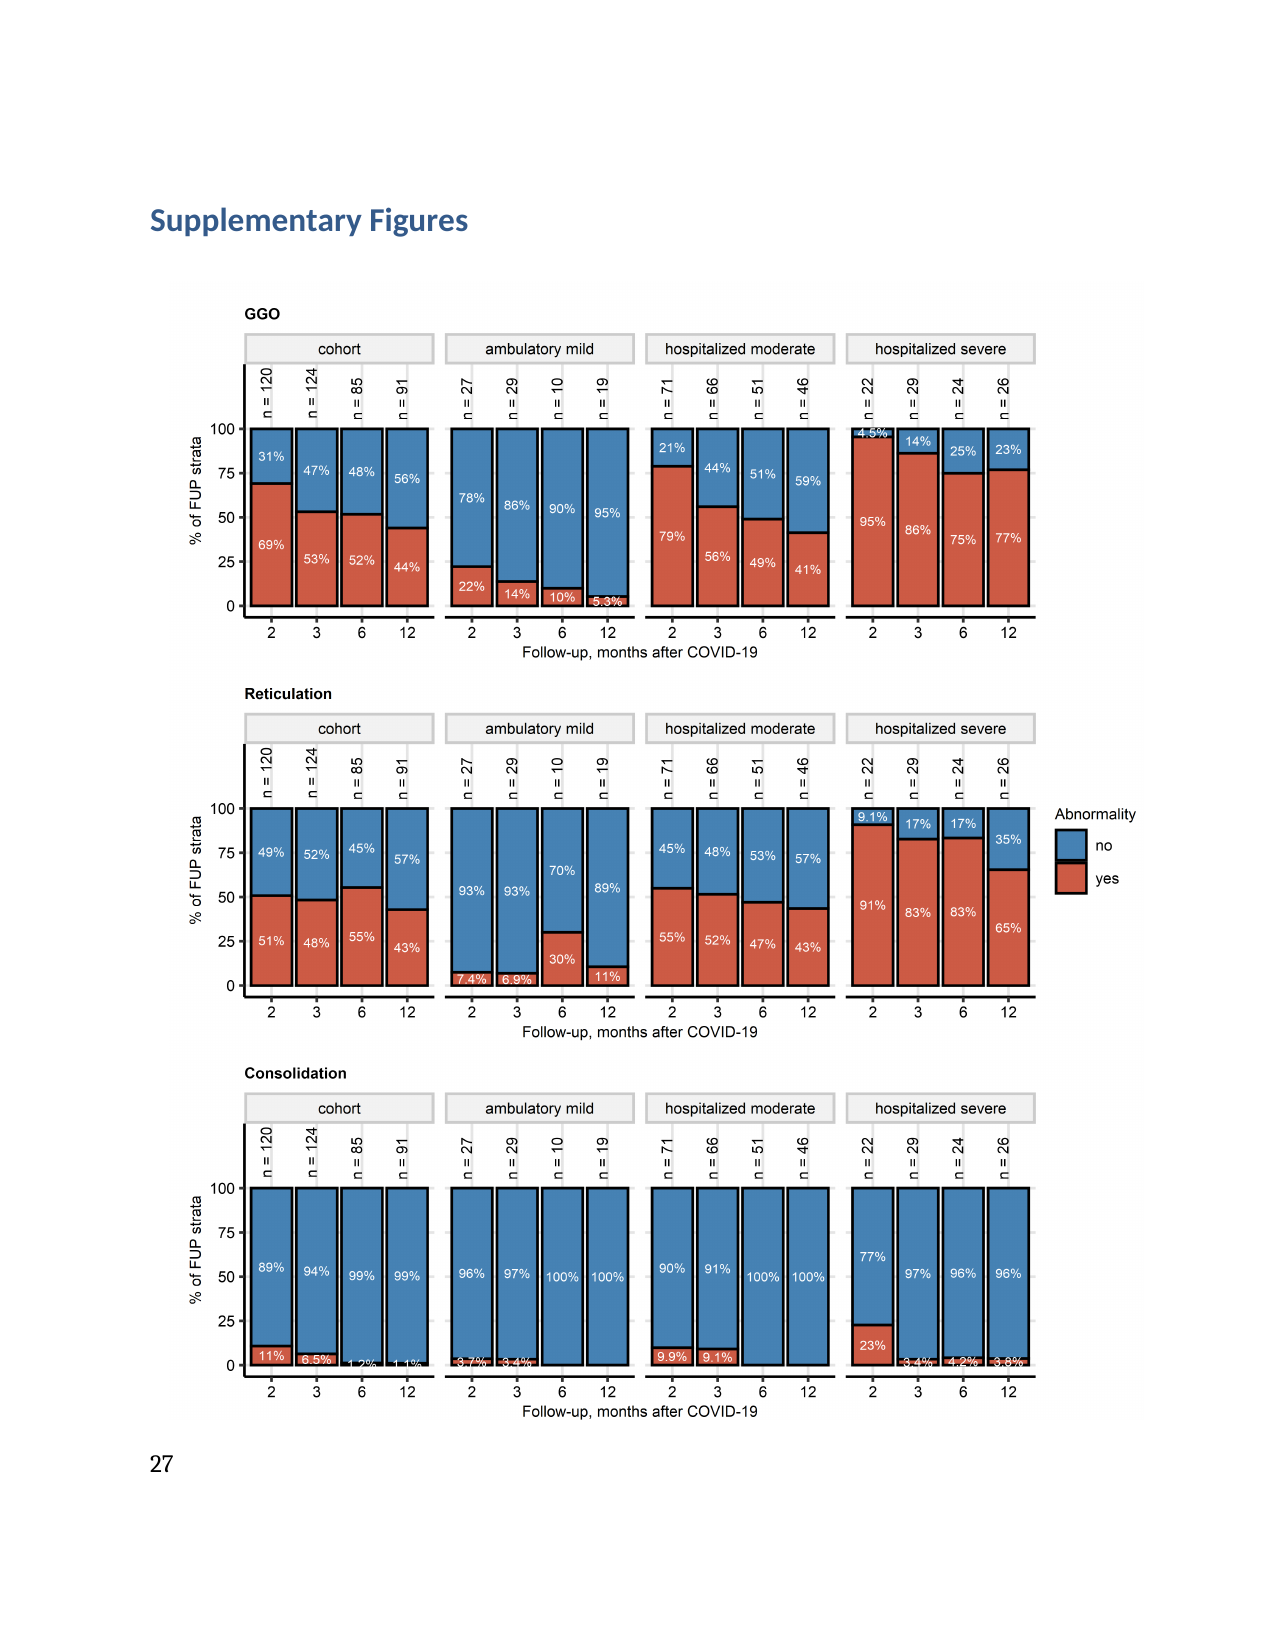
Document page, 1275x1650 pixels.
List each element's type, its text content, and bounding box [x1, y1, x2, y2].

picture [168, 281, 1144, 1420]
subtitle Supplementary Figures [150, 199, 1125, 240]
